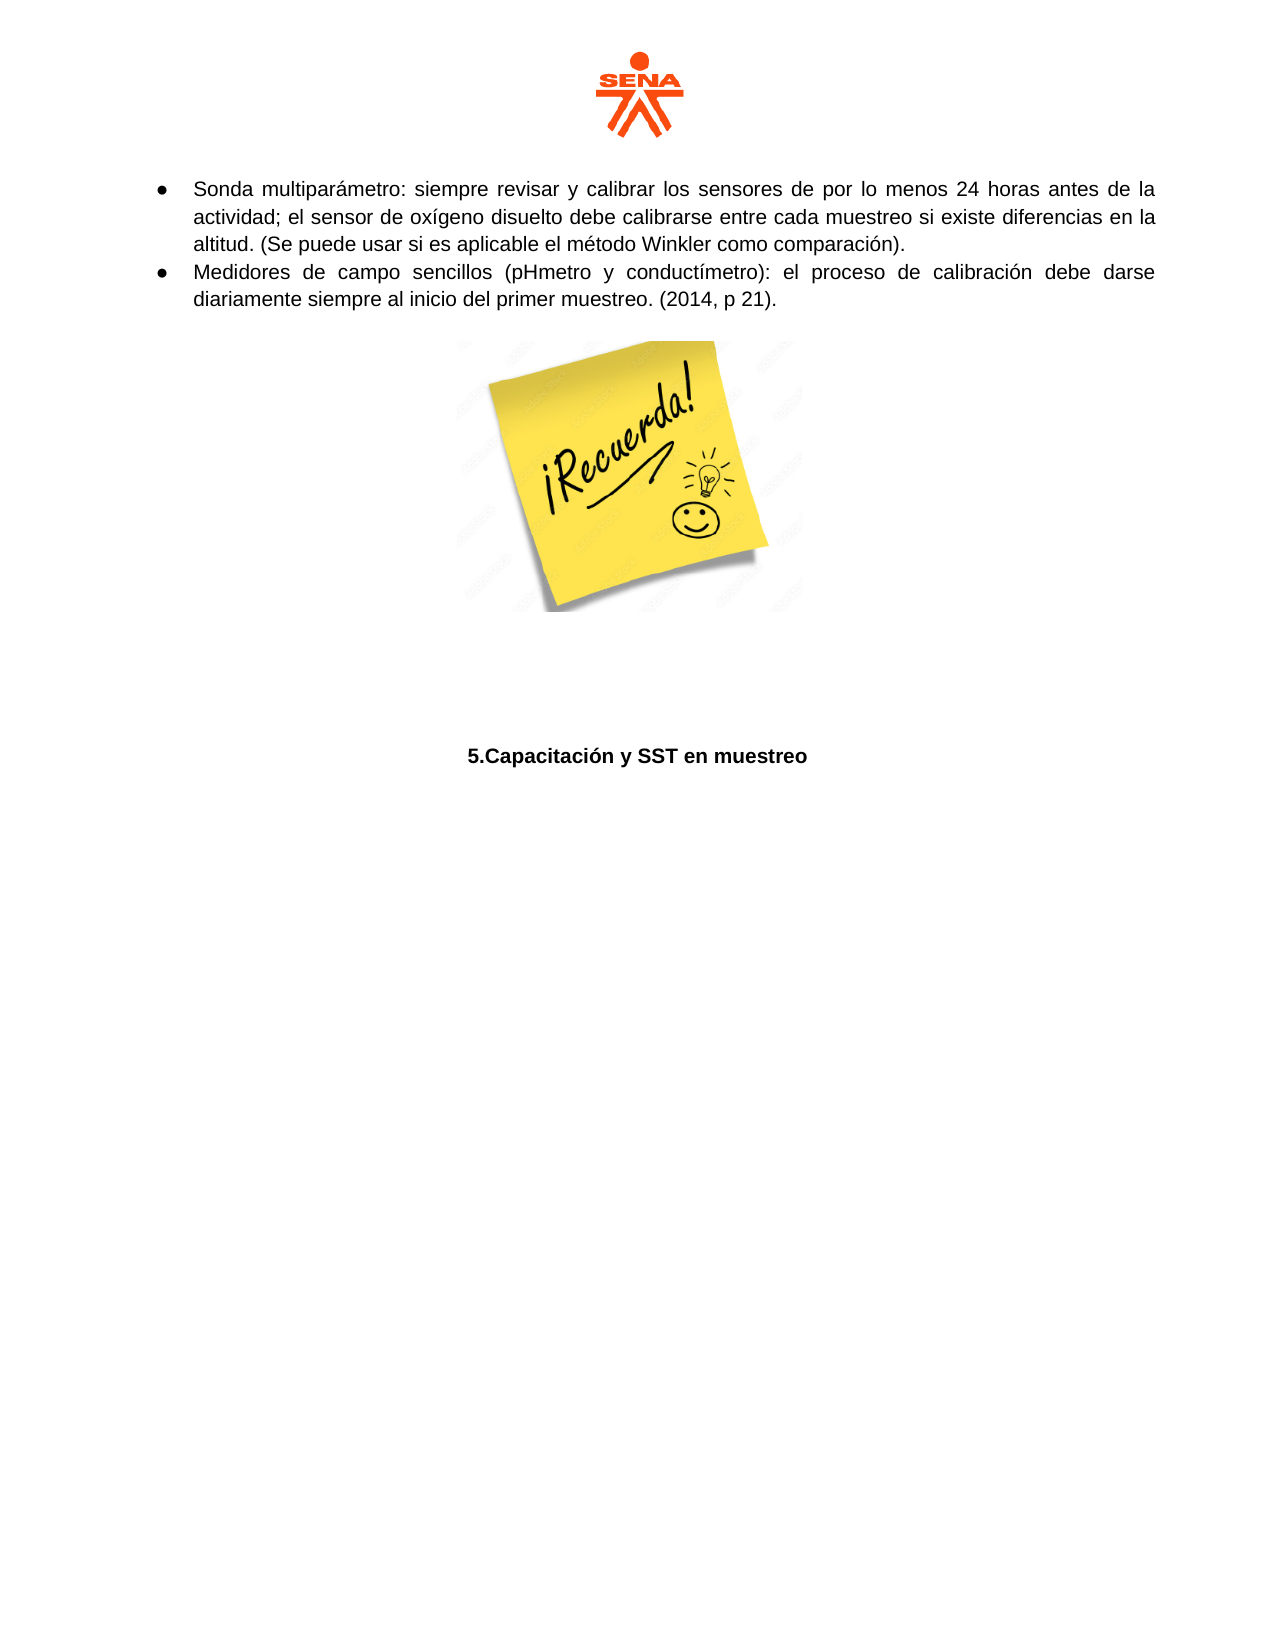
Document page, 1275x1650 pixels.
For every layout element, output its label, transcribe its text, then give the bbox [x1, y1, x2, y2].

list Medidores de campo sencillos (pHmetro y conductímetro): el proceso de calibración debe darse diariamente siempre al inicio del primer muestreo. (2014, p 21). [156, 260, 1157, 311]
list Sonda multiparámetro: siempre revisar y calibrar los sensores de por lo menos 24 horas antes de la actividad; el sensor de oxígeno disuelto debe calibrarse entre cada muestreo si existe diferencias en la altitud. (Se puede usar si es aplicable el método Winkler como comparación). [156, 177, 1157, 256]
picture [456, 341, 803, 612]
text 5.Capacitación y SST en muestreo [118, 743, 1157, 767]
picture [585, 48, 690, 142]
